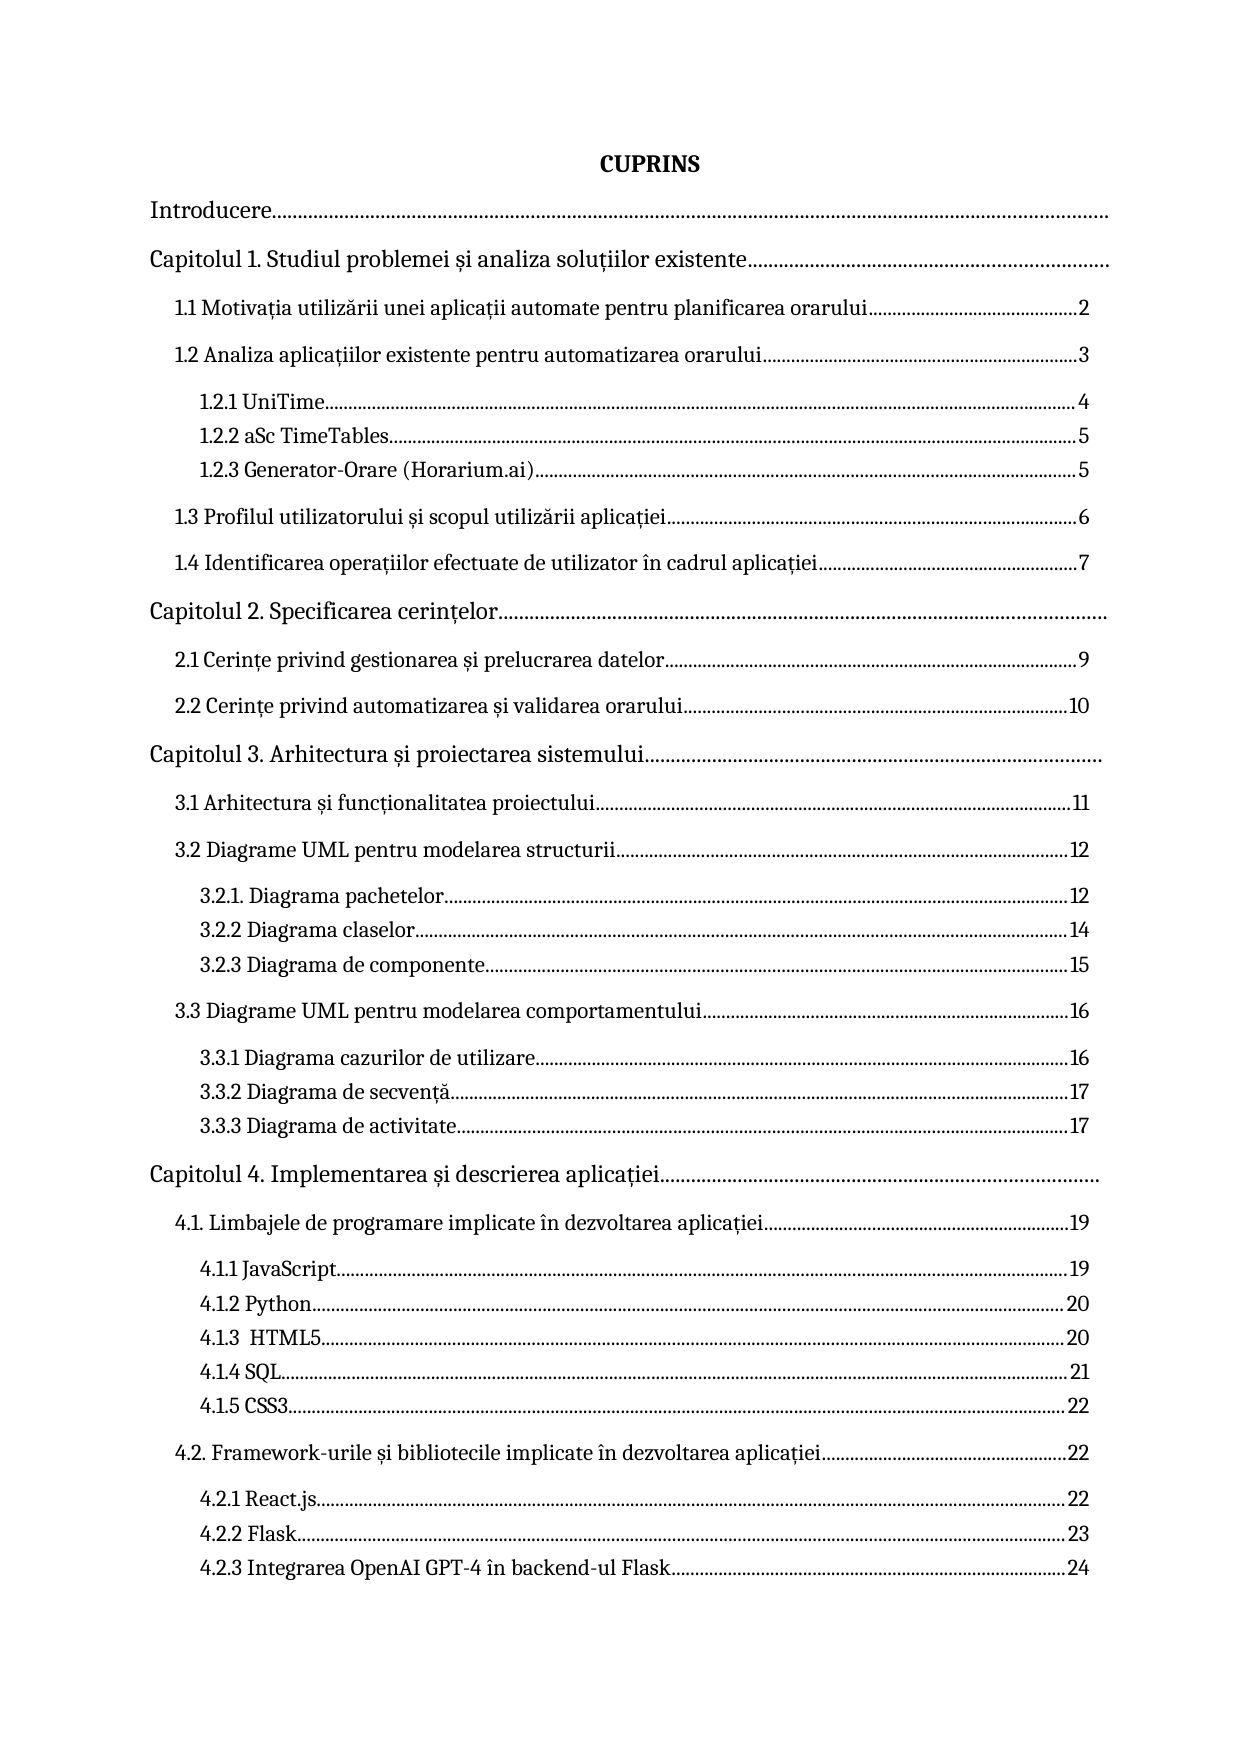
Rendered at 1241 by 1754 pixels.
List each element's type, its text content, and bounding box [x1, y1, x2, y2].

text 4.1.1 JavaScript 19 [200, 1256, 1090, 1282]
text 3.2.2 Diagrama claselor 14 [200, 917, 1090, 943]
text 3.3.2 Diagrama de secvență 17 [200, 1079, 1090, 1105]
text 3.3 Diagrame UML pentru modelarea comportamentului 16 [175, 998, 1090, 1024]
text 1.2.1 UniTime 4 [200, 388, 1090, 415]
text 4.1.4 SQL 21 [200, 1359, 1090, 1385]
text 4.1.5 CSS3 22 [200, 1393, 1090, 1419]
text 1.2.3 Generator-Orare (Horarium.ai) 5 [200, 457, 1090, 483]
text 4.1. Limbajele de programare implicate în dezvoltarea aplicației 19 [175, 1209, 1090, 1236]
text Capitolul 4. Implementarea și descrierea aplicației 19 [150, 1160, 1090, 1188]
text 1.4 Identificarea operațiilor efectuate de utilizator în cadrul aplicației 7 [175, 550, 1090, 576]
text Capitolul 3. Arhitectura și proiectarea sistemului 11 [150, 740, 1090, 769]
text 3.2 Diagrame UML pentru modelarea structurii 12 [175, 836, 1090, 863]
text 1.2.2 aSc TimeTables 5 [200, 423, 1090, 449]
text 4.2. Framework-urile și bibliotecile implicate în dezvoltarea aplicației 22 [175, 1439, 1090, 1466]
text 1.1 Motivația utilizării unei aplicații automate pentru planificarea orarului 2 [175, 295, 1090, 321]
text 3.2.1. Diagrama pachetelor 12 [200, 883, 1090, 909]
text 3.3.1 Diagrama cazurilor de utilizare 16 [200, 1045, 1090, 1071]
text 4.1.3 HTML5 20 [200, 1324, 1090, 1351]
text 3.3.3 Diagrama de activitate 17 [200, 1113, 1090, 1139]
text 4.2.2 Flask 23 [200, 1520, 1090, 1547]
text Introducere 1 [150, 196, 1090, 224]
text 3.1 Arhitectura și funcționalitatea proiectului 11 [175, 790, 1090, 816]
text 2.1 Cerințe privind gestionarea și prelucrarea datelor 9 [175, 647, 1090, 673]
text CUPRINS [150, 150, 1090, 179]
text 4.1.2 Python 20 [200, 1290, 1090, 1317]
text 1.3 Profilul utilizatorului și scopul utilizării aplicației 6 [175, 503, 1090, 530]
text 1.2 Analiza aplicațiilor existente pentru automatizarea orarului 3 [175, 342, 1090, 368]
text Capitolul 2. Specificarea cerințelor 9 [150, 597, 1090, 626]
text 4.2.3 Integrarea OpenAI GPT-4 în backend-ul Flask 24 [200, 1554, 1090, 1581]
text 3.2.3 Diagrama de componente 15 [200, 951, 1090, 978]
text Capitolul 1. Studiul problemei și analiza soluțiilor existente 2 [150, 245, 1090, 274]
text 4.2.1 React.js 22 [200, 1486, 1090, 1512]
text 2.2 Cerințe privind automatizarea și validarea orarului 10 [175, 693, 1090, 719]
